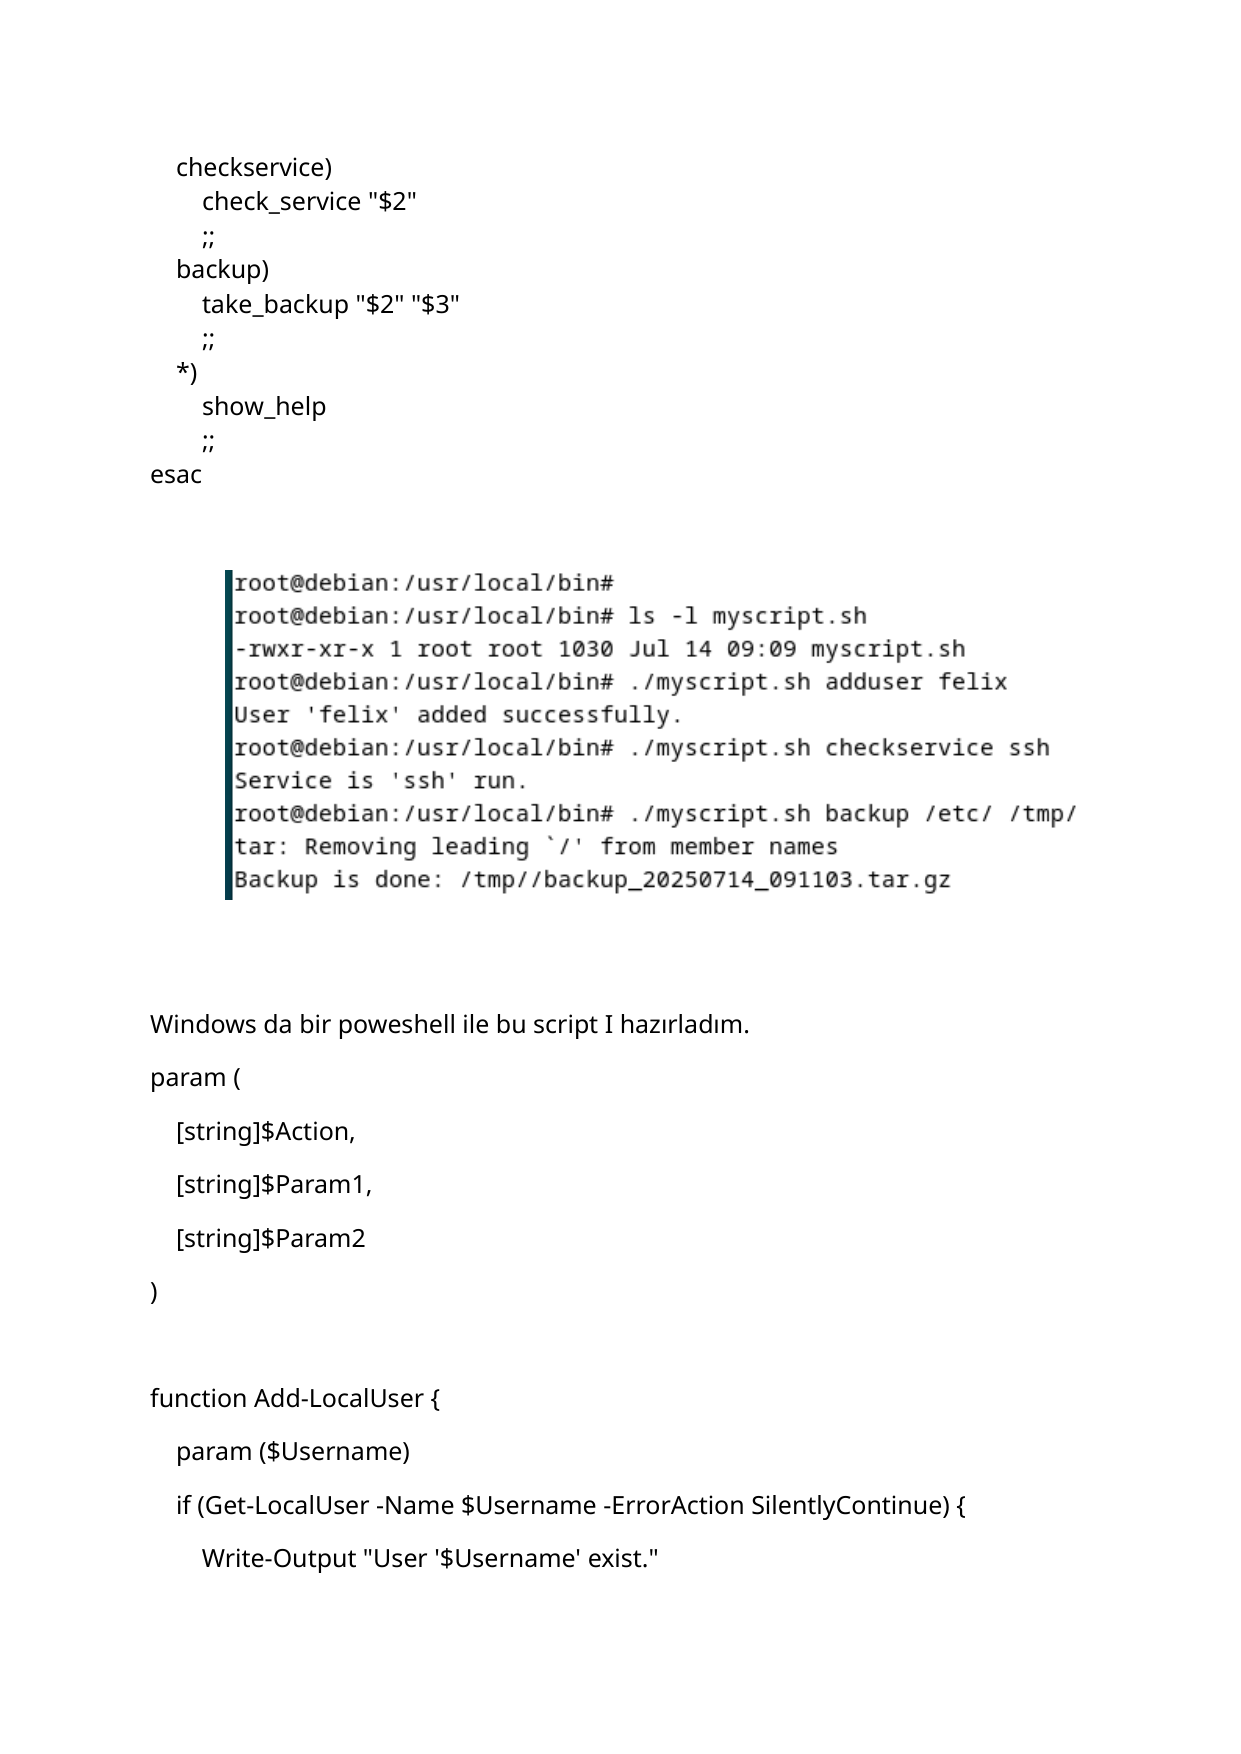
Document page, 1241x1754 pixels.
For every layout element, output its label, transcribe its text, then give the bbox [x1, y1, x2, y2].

text param ( [150, 1060, 1090, 1094]
text if (Get-LocalUser -Name $Username -ErrorAction SilentlyContinue) { [150, 1487, 1090, 1522]
text param ($Username) [150, 1434, 1090, 1468]
text function Add-LocalUser { [150, 1381, 1090, 1415]
picture [225, 570, 1132, 900]
text ) [150, 1274, 1090, 1308]
text *) [150, 354, 1090, 388]
text [string]$Action, [150, 1113, 1090, 1147]
text Windows da bir poweshell ile bu script I hazırladım. [150, 1007, 1090, 1041]
text show_help [150, 388, 1090, 422]
text backup) [150, 252, 1090, 286]
text take_backup "$2" "$3" [150, 286, 1090, 320]
text checkservice) [150, 150, 1090, 184]
text ;; [150, 218, 1090, 252]
text ;; [150, 320, 1090, 354]
text check_service "$2" [150, 184, 1090, 218]
text [string]$Param1, [150, 1167, 1090, 1201]
text [string]$Param2 [150, 1220, 1090, 1254]
text ;; [150, 422, 1090, 457]
text Write-Output "User '$Username' exist." [150, 1541, 1090, 1575]
text esac [150, 457, 1090, 491]
